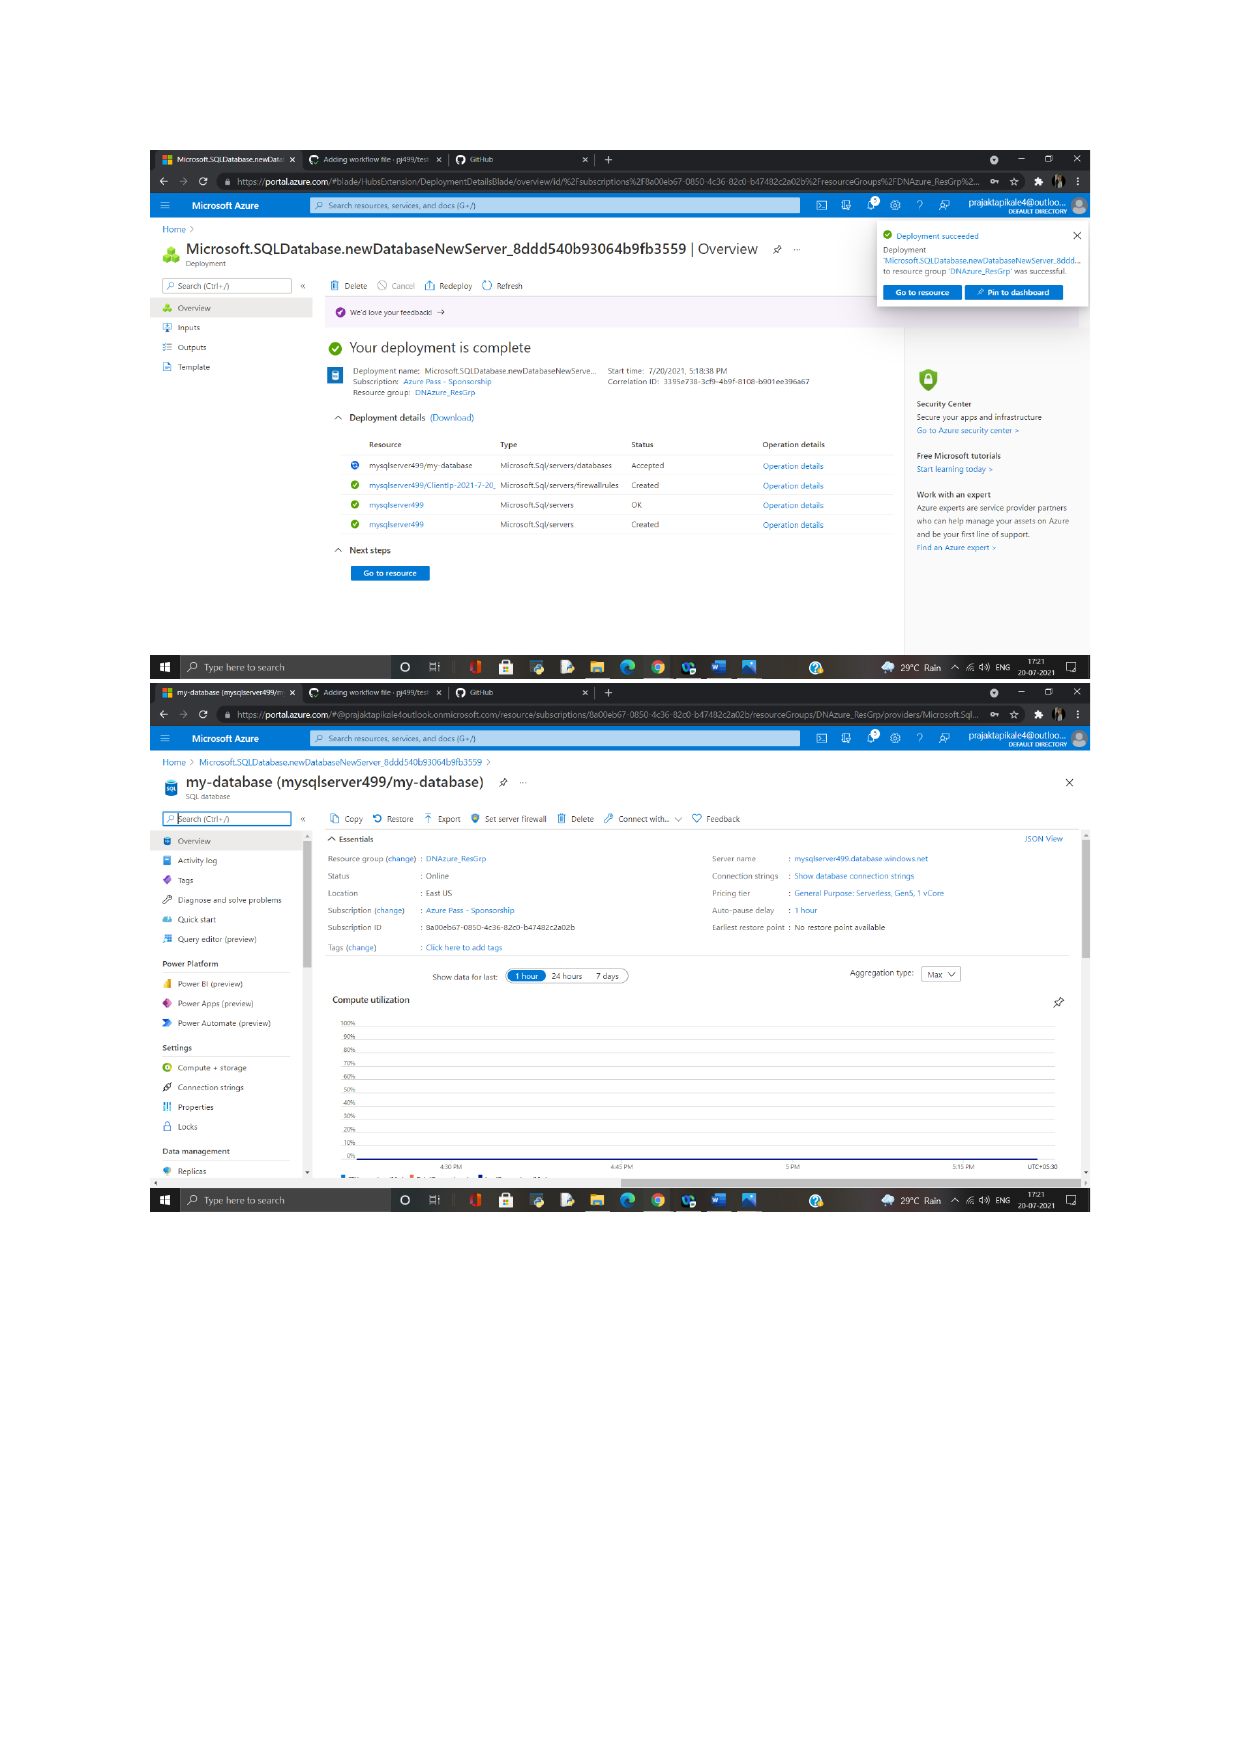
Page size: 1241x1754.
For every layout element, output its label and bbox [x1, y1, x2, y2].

picture [150, 683, 1091, 1212]
picture [150, 150, 1091, 679]
